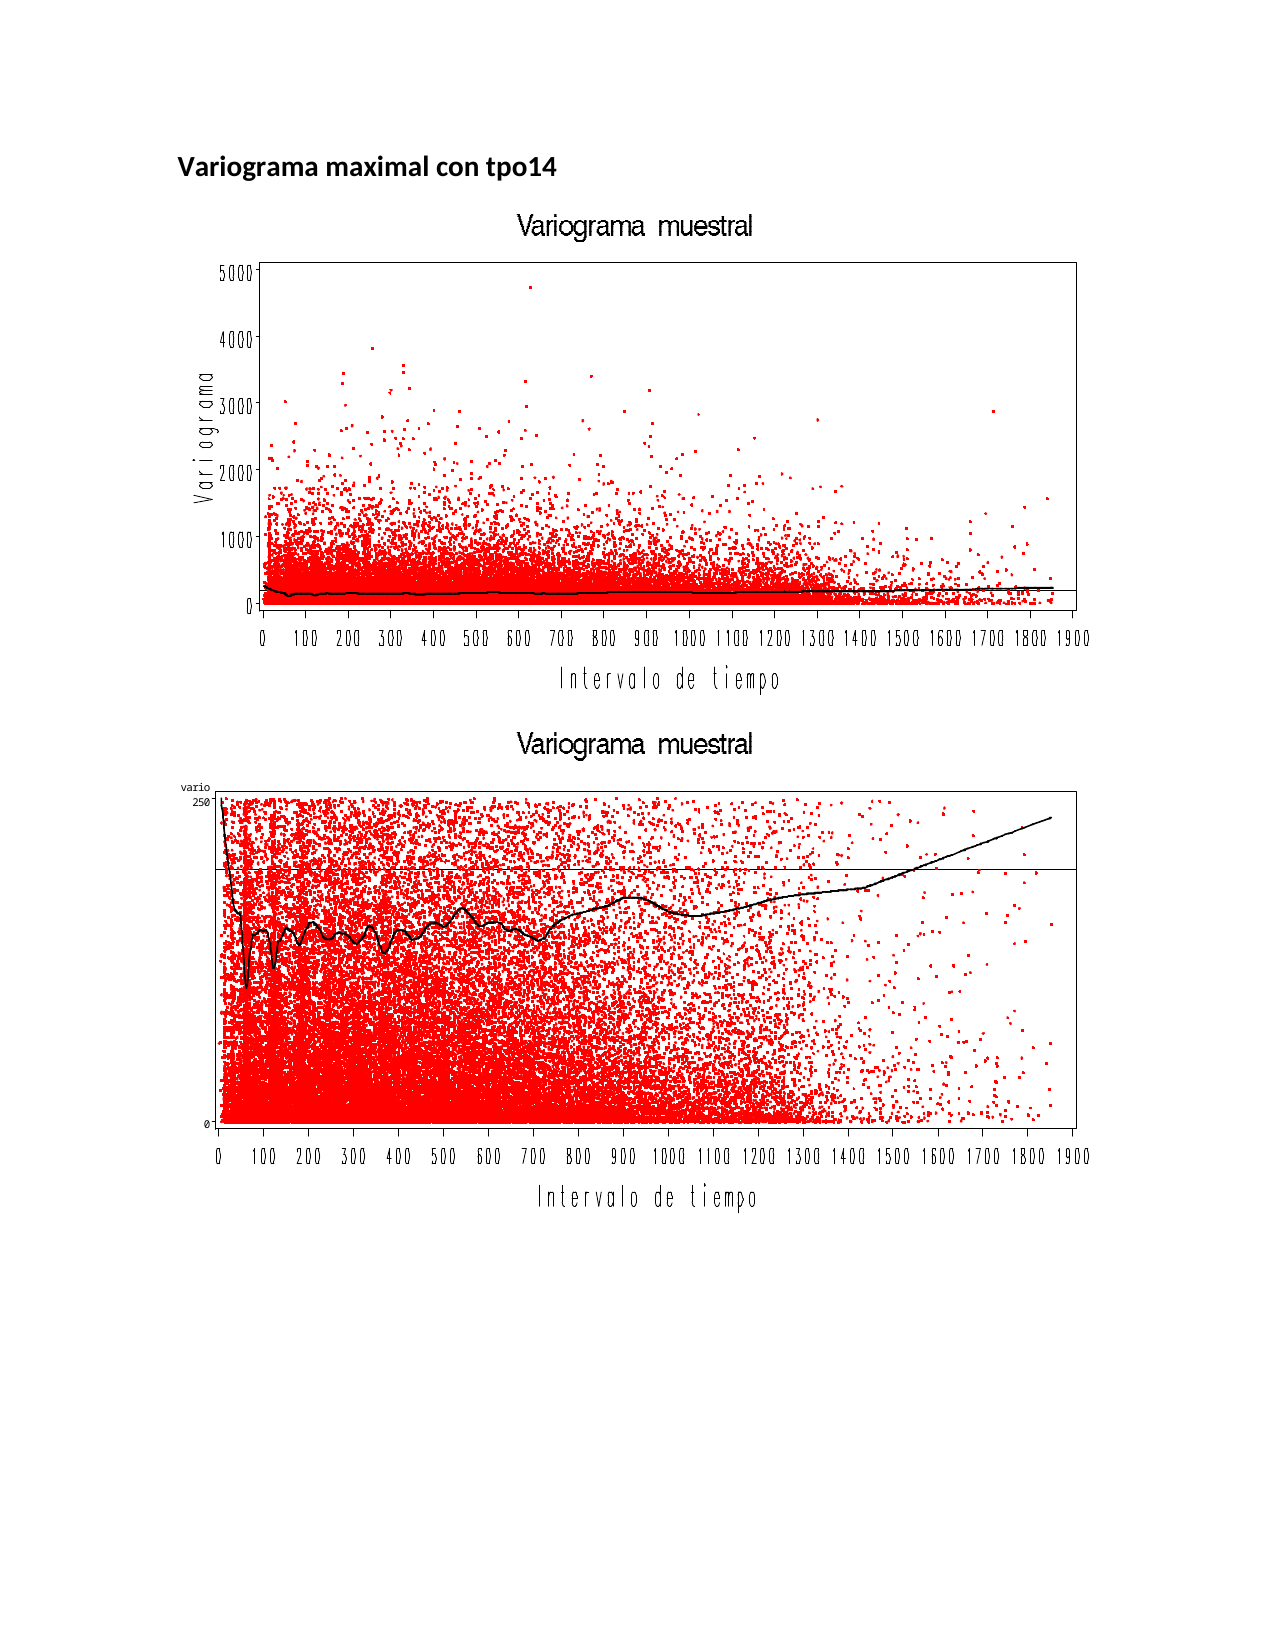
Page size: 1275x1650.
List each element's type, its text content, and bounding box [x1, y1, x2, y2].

text Variograma maximal con tpo14 [177, 148, 1098, 183]
